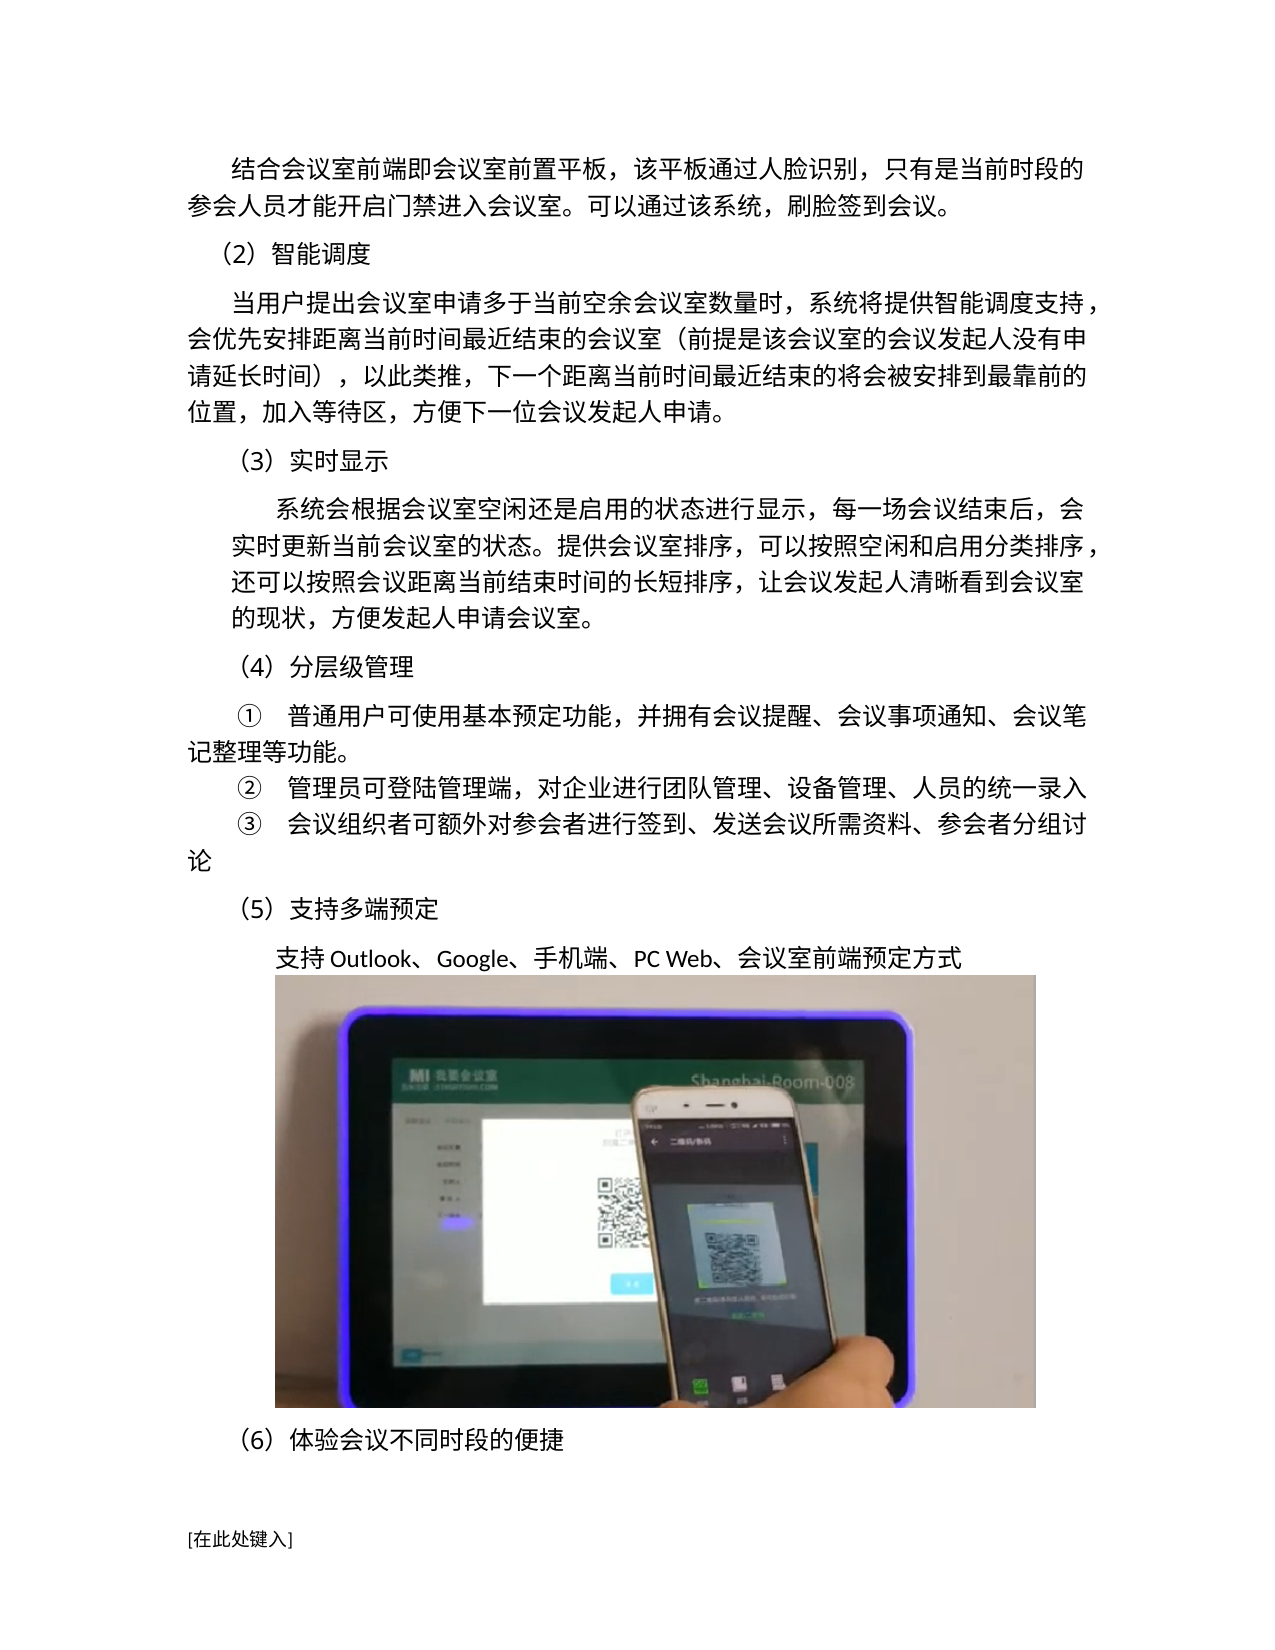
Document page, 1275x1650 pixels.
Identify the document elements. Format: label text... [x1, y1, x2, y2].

list 会议组织者可额外对参会者进行签到、发送会议所需资料、参会者分组讨论 [187, 805, 1087, 877]
list 体验会议不同时段的便捷 [225, 1421, 1087, 1457]
picture [275, 975, 1036, 1408]
list 支持多端预定 [225, 890, 1087, 926]
text （2）智能调度 [187, 235, 1087, 271]
list 管理员可登陆管理端，对企业进行团队管理、设备管理、人员的统一录入 [187, 769, 1087, 805]
list 分层级管理 [225, 647, 1087, 684]
list 实时显示 [225, 441, 1087, 477]
text 系统会根据会议室空闲还是启用的状态进行显示，每一场会议结束后，会实时更新当前会议室的状态。提供会议室排序，可以按照空闲和启用分类排序，还可以按照会议距离当前结束时间的长短排序，让会议发起人清晰看到会议室的现状，方便发起人申请会议室。 [231, 490, 1087, 635]
text 结合会议室前端即会议室前置平板，该平板通过人脸识别，只有是当前时段的参会人员才能开启门禁进入会议室。可以通过该系统，刷脸签到会议。 [187, 150, 1087, 222]
text 支持Outlook、Google、手机端、PC Web、会议室前端预定方式 [231, 939, 1087, 975]
list 普通用户可使用基本预定功能，并拥有会议提醒、会议事项通知、会议笔记整理等功能。 [187, 696, 1087, 769]
text 当用户提出会议室申请多于当前空余会议室数量时，系统将提供智能调度支持，会优先安排距离当前时间最近结束的会议室（前提是该会议室的会议发起人没有申请延长时间），以此类推，下一个距离当前时间最近结束的将会被安排到最靠前的位置，加入等待区，方便下一位会议发起人申请。 [187, 284, 1087, 429]
